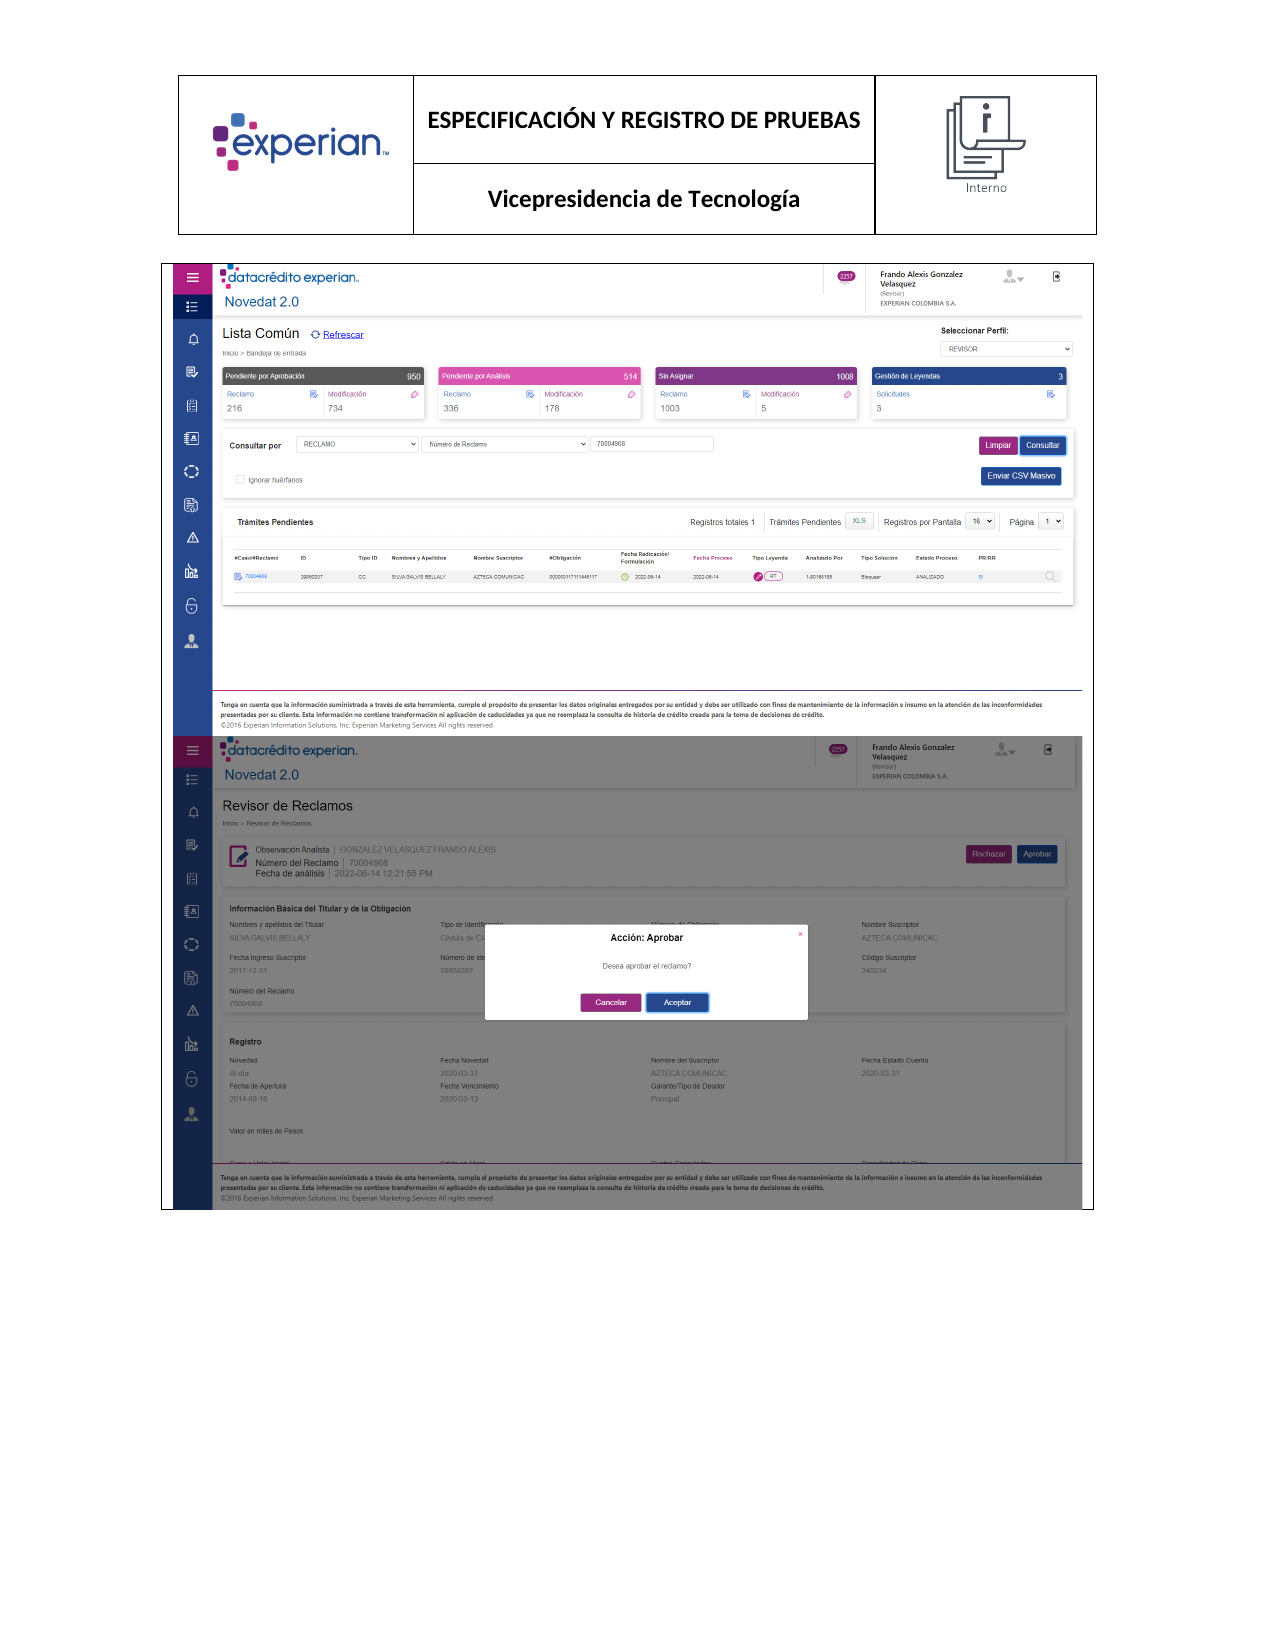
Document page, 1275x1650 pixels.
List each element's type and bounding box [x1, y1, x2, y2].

picture [946, 91, 1026, 193]
table_cell [162, 264, 173, 1209]
picture [173, 264, 1083, 1210]
table_cell [1083, 264, 1093, 1209]
picture [191, 91, 401, 192]
